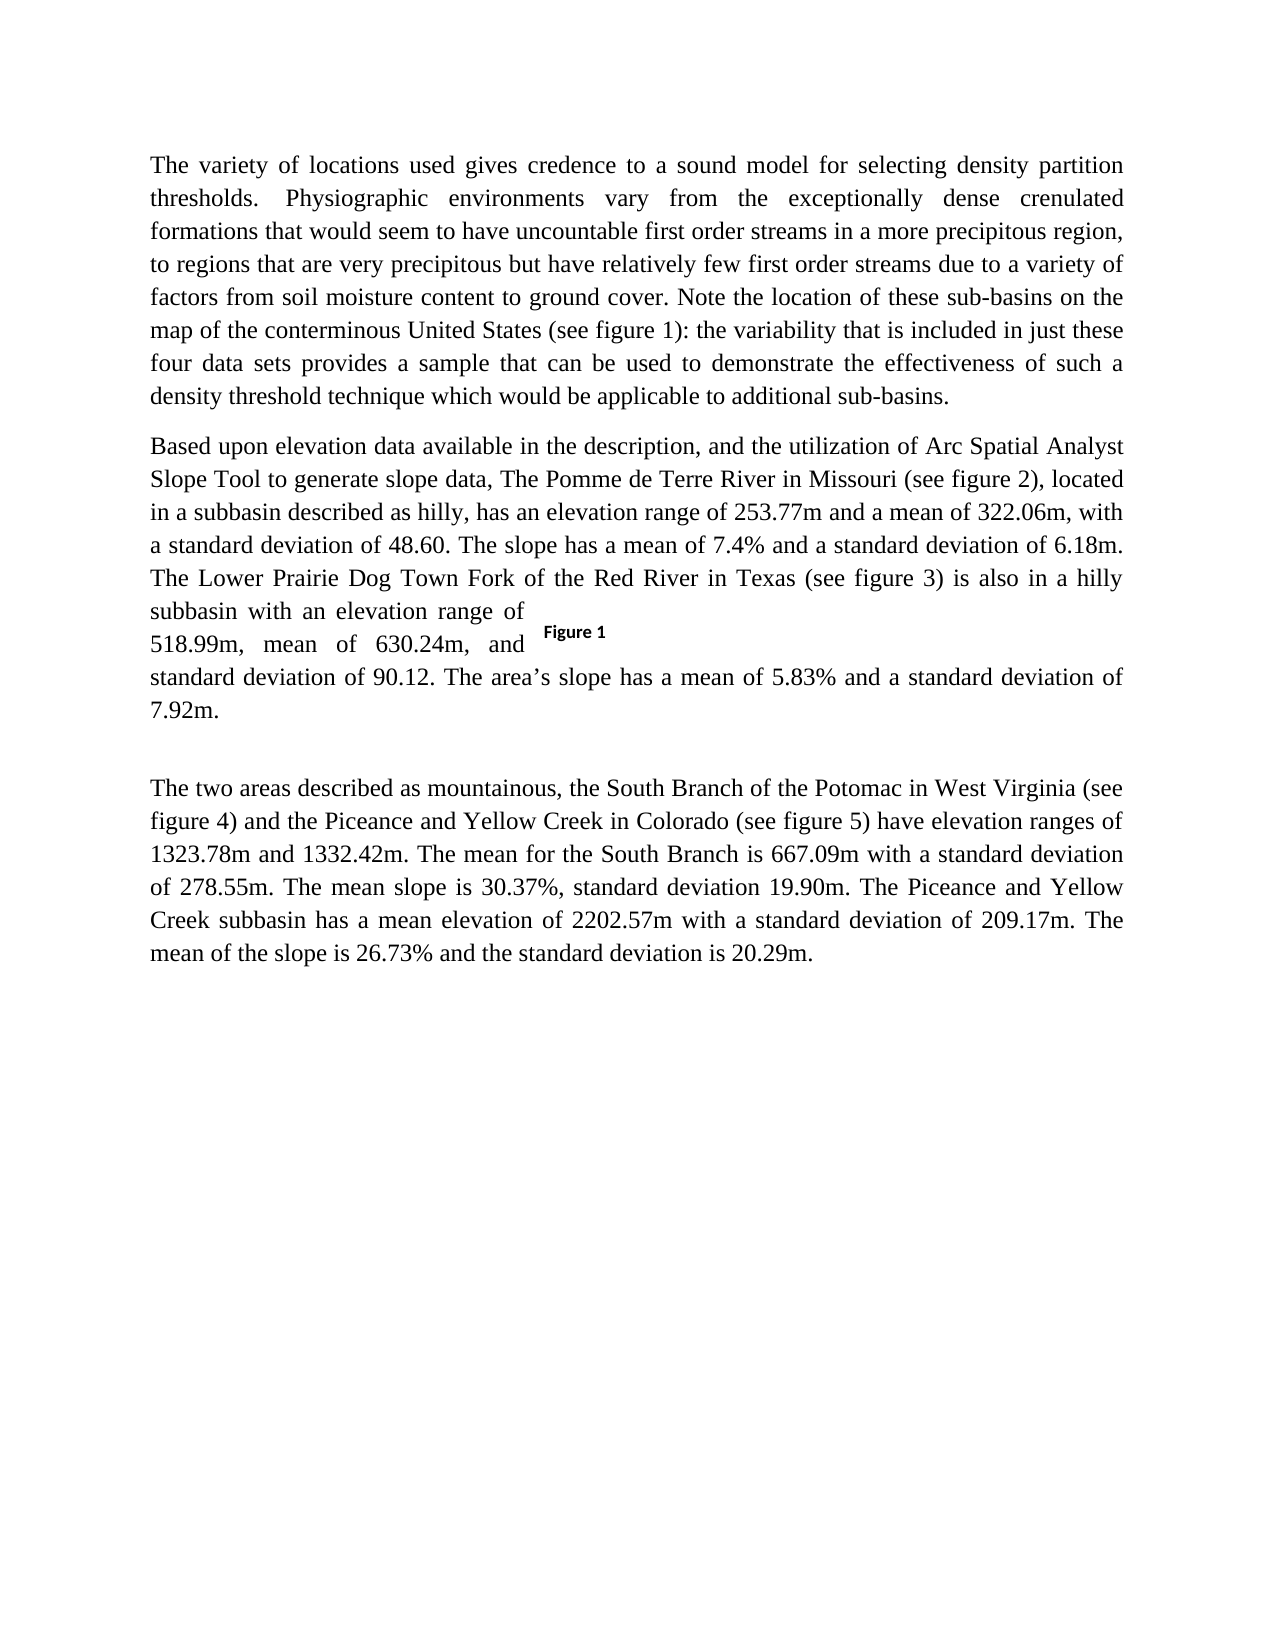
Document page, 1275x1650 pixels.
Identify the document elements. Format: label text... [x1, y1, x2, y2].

text The two areas described as mountainous, the South Branch of the Potomac in West Virginia (see figure 4) and the Piceance and Yellow Creek in Colorado (see figure 5) have elevation ranges of 1323.78m and 1332.42m. The mean for the South Branch is 667.09m with a standard deviation of 278.55m. The mean slope is 30.37%, standard deviation 19.90m. The Piceance and Yellow Creek subbasin has a mean elevation of 2202.57m with a standard deviation of 209.17m. The mean of the slope is 26.73% and the standard deviation is 20.29m. [150, 773, 1125, 967]
text Based upon elevation data available in the description, and the utilization of Arc Spatial Analyst Slope Tool to generate slope data, The Pomme de Terre River in Missouri (see figure 2), located in a subbasin described as hilly, has an elevation range of 253.77m and a mean of 322.06m, with a standard deviation of 48.60. The slope has a mean of 7.4% and a standard deviation of 6.18m. The Lower Prairie Dog Town Fork of the Red River in Texas (see figure 3) is also in a hilly subbasin with an elevation range of 518.99m, mean of 630.24m, and standard deviation of 90.12. The area’s slope has a mean of 5.83% and a standard deviation of 7.92m. [150, 431, 1125, 724]
text The variety of locations used gives credence to a sound model for selecting density partition thresholds. Physiographic environments vary from the exceptionally dense crenulated formations that would seem to have uncountable first order streams in a more precipitous region, to regions that are very precipitous but have relatively few first order streams due to a variety of factors from soil moisture content to ground cover. Note the location of these sub-basins on the map of the conterminous United States (see figure 1): the variability that is included in just these four data sets provides a sample that can be used to demonstrate the effectiveness of such a density threshold technique which would be applicable to additional sub-basins. [150, 150, 1125, 410]
